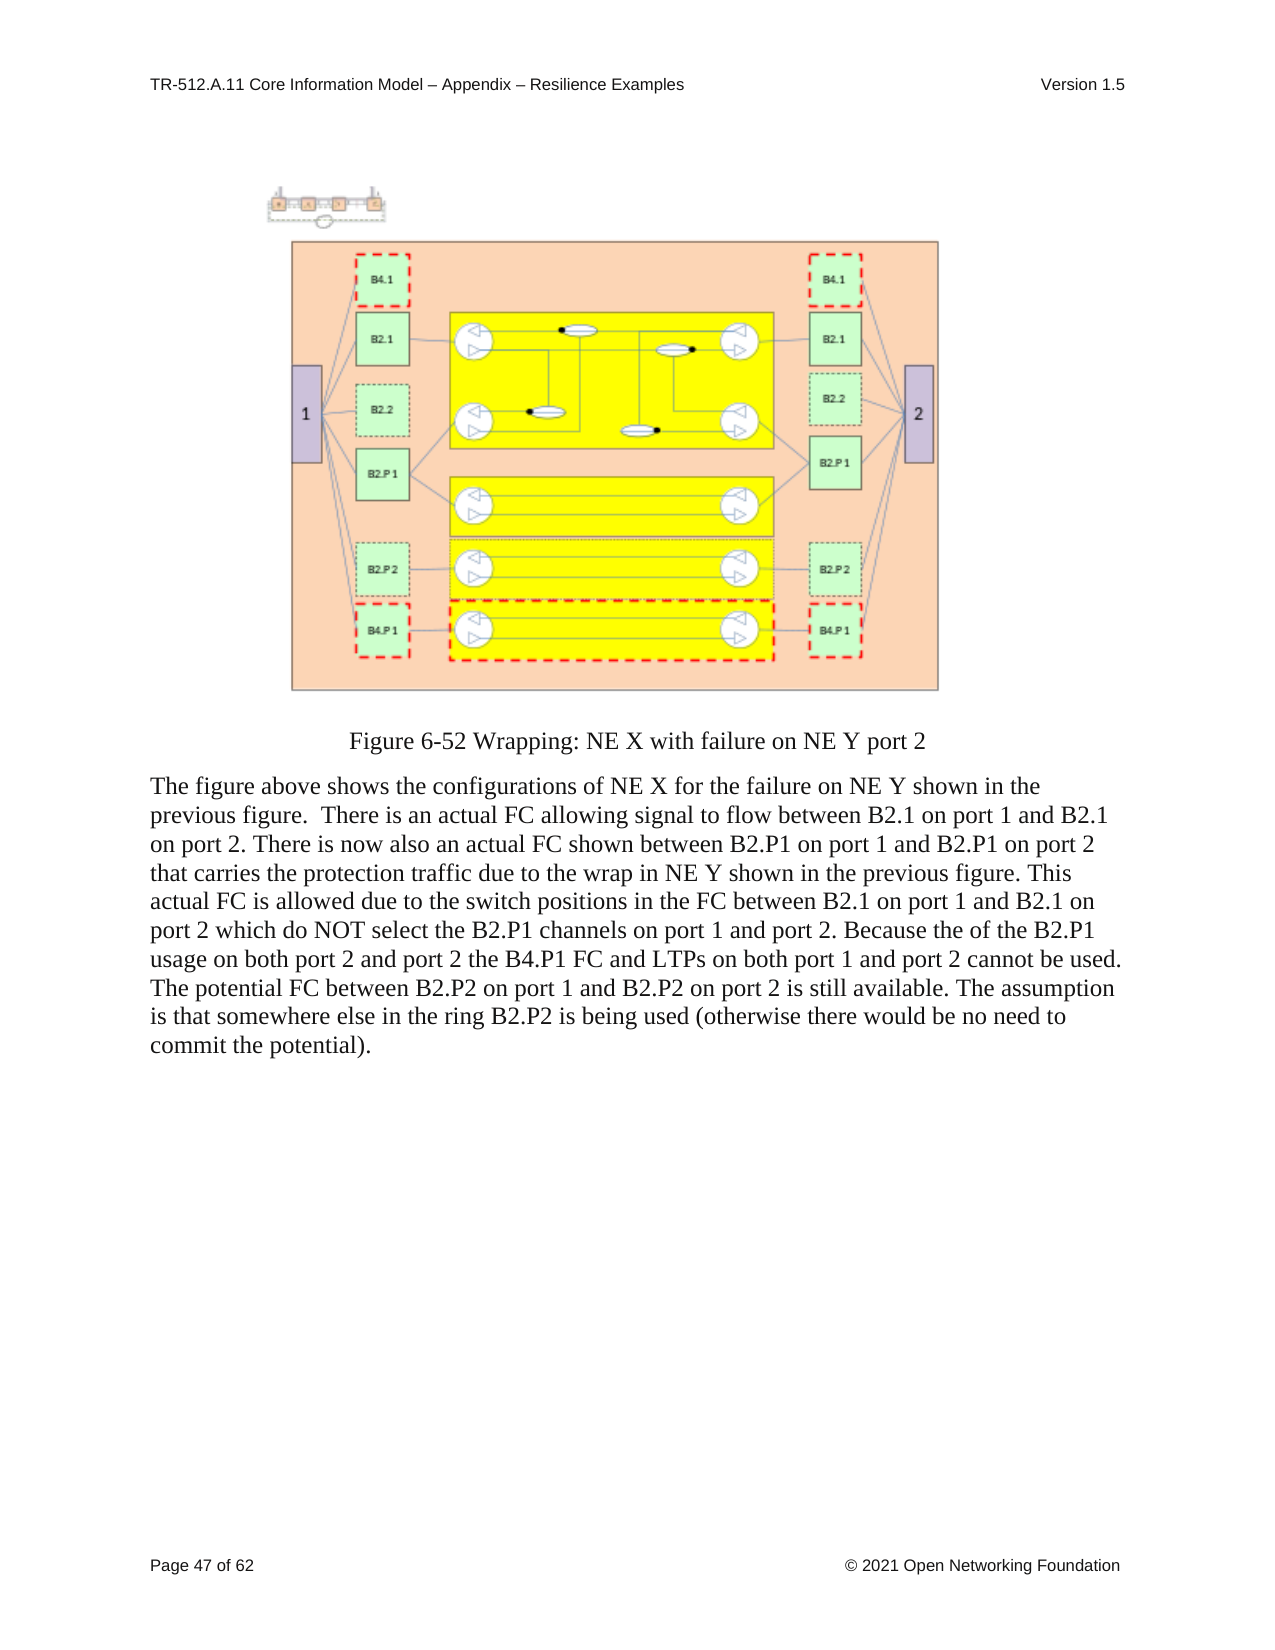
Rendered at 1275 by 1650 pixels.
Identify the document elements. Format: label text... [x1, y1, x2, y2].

text The figure above shows the configurations of NE X for the failure on NE Y shown in the previous figure. There is an actual FC allowing signal to flow between B2.1 on port 1 and B2.1 on port 2. There is now also an actual FC shown between B2.P1 on port 1 and B2.P1 on port 2 that carries the protection traffic due to the wrap in NE Y shown in the previous figure. This actual FC is allowed due to the switch positions in the FC between B2.1 on port 1 and B2.1 on port 2 which do NOT select the B2.P1 channels on port 1 and port 2. Because the of the B2.P1 usage on both port 2 and port 2 the B4.P1 FC and LTPs on both port 1 and port 2 cannot be used. The potential FC between B2.P2 on port 1 and B2.P2 on port 2 is still available. The assumption is that somewhere else in the ring B2.P2 is being used (otherwise there would be no need to commit the potential). [150, 771, 1125, 1059]
